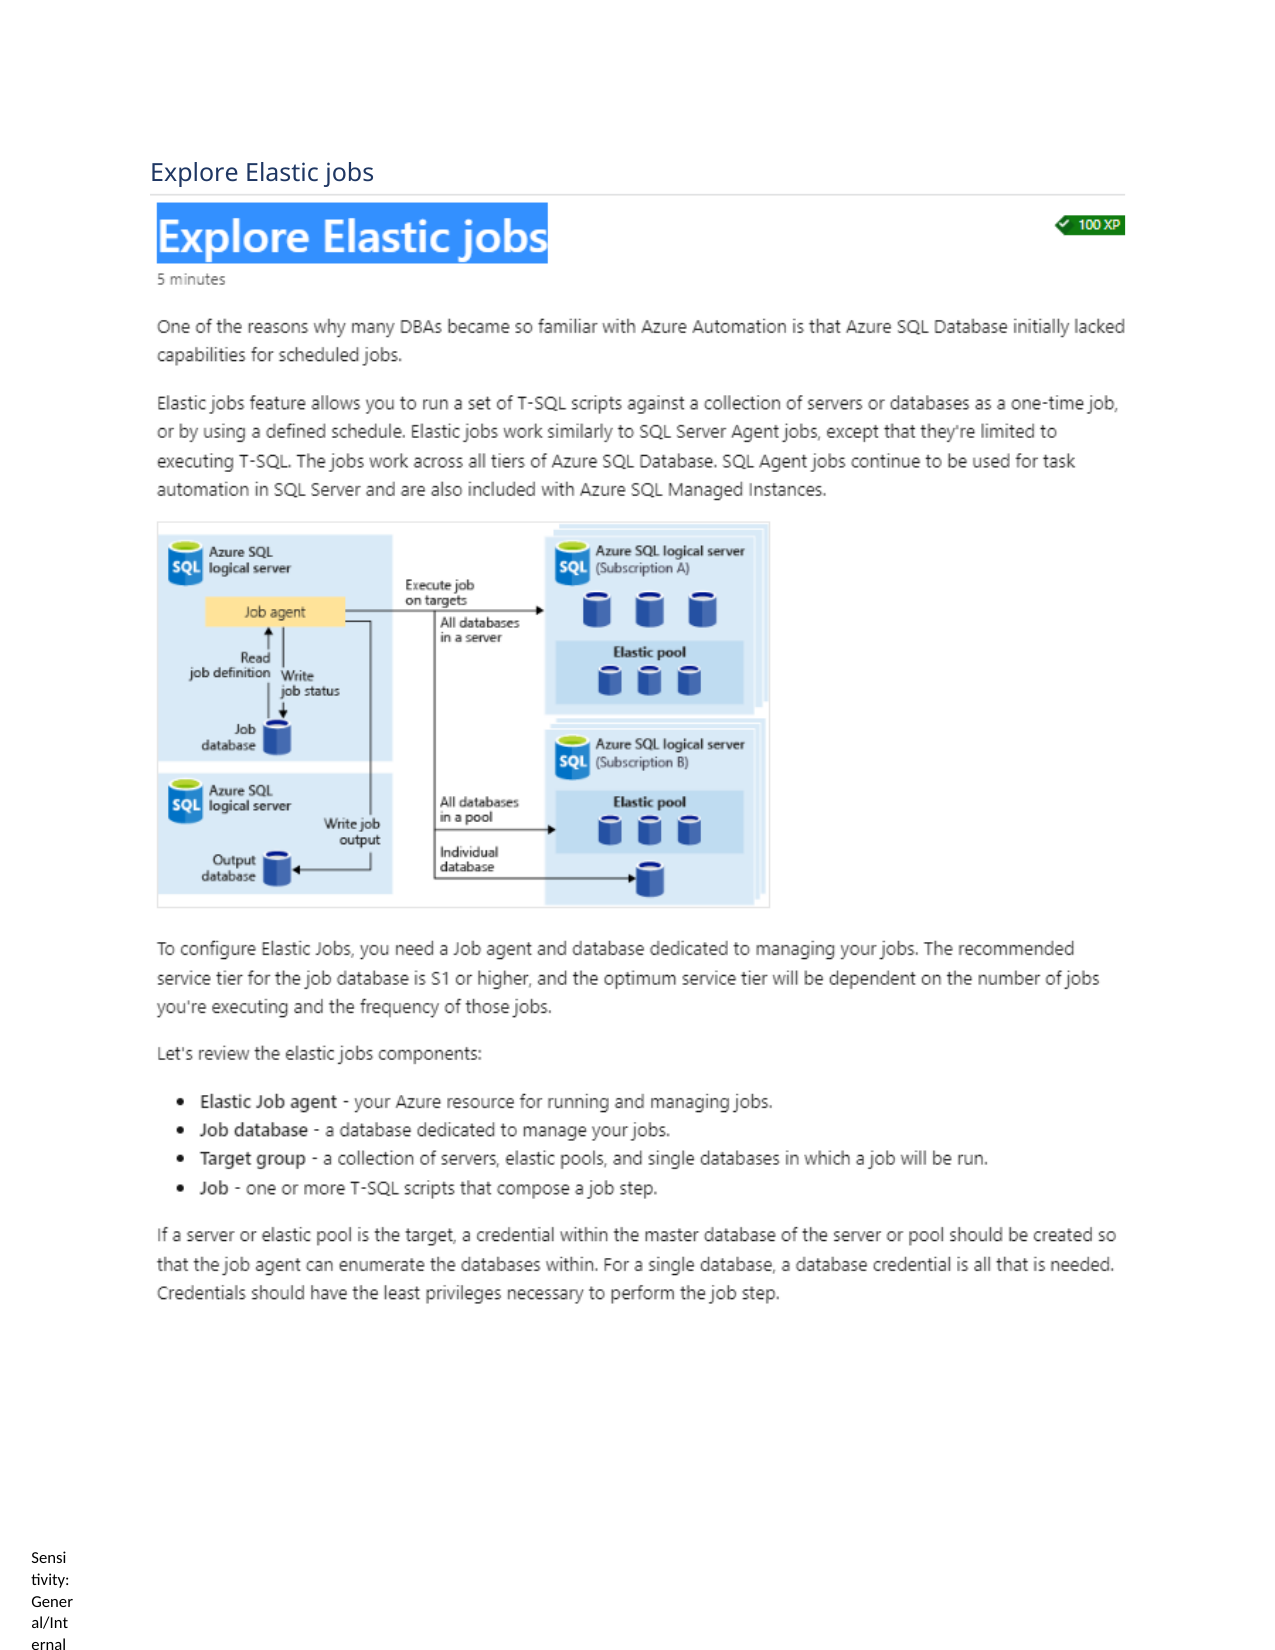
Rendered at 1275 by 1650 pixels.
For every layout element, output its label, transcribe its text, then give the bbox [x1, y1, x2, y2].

picture [150, 191, 1125, 1308]
subtitle U2. Explore Elastic jobs [150, 154, 1125, 188]
